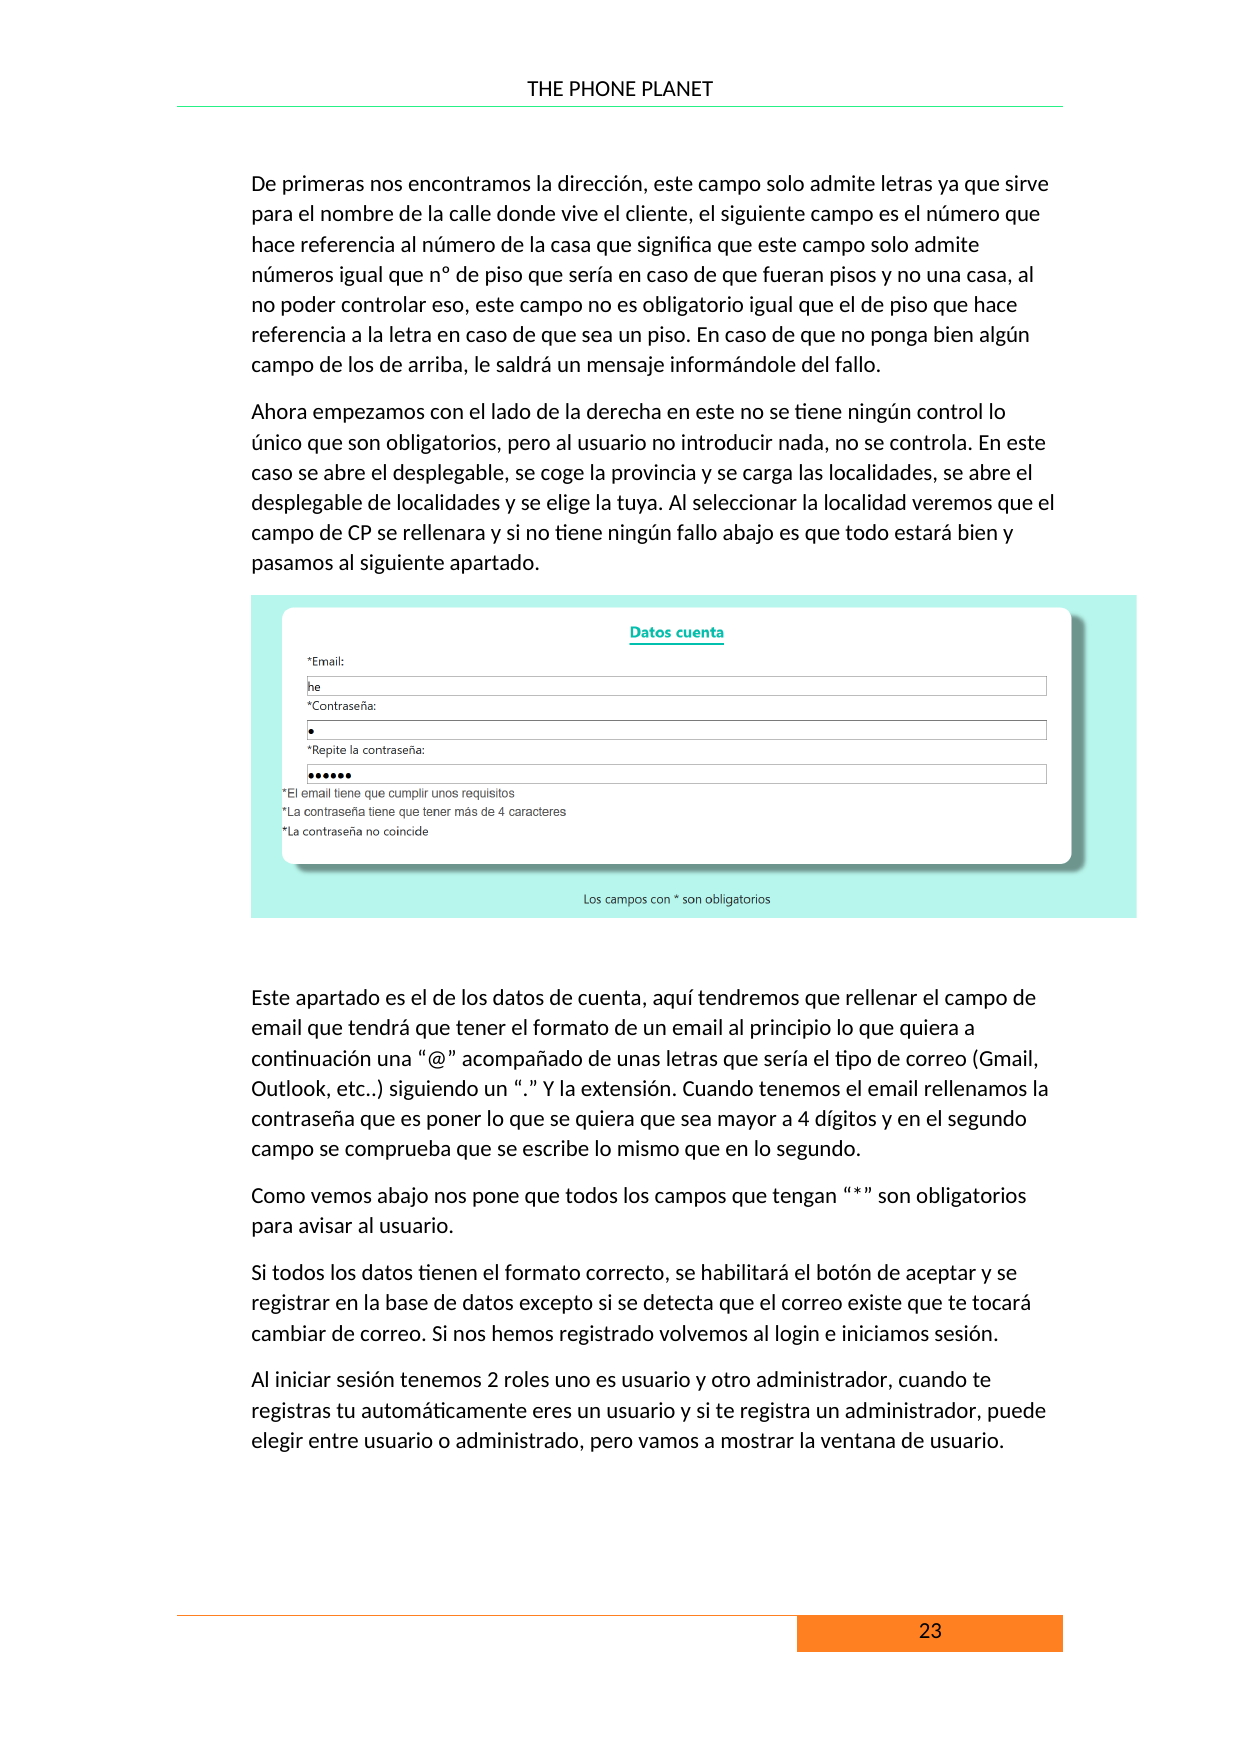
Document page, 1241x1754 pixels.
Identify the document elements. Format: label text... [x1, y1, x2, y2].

text Al iniciar sesión tenemos 2 roles uno es usuario y otro administrador, cuando te registras tu automáticamente eres un usuario y si te registra un administrador, puede elegir entre usuario o administrado, pero vamos a mostrar la ventana de usuario. [251, 1366, 1063, 1454]
text De primeras nos encontramos la dirección, este campo solo admite letras ya que sirve para el nombre de la calle donde vive el cliente, el siguiente campo es el número que hace referencia al número de la casa que significa que este campo solo admite números igual que nº de piso que sería en caso de que fueran pisos y no una casa, al no poder controlar eso, este campo no es obligatorio igual que el de piso que hace referencia a la letra en caso de que sea un piso. En caso de que no ponga bien algún campo de los de arriba, le saldrá un mensaje informándole del fallo. [251, 169, 1063, 378]
text Ahora empezamos con el lado de la derecha en este no se tiene ningún control lo único que son obligatorios, pero al usuario no introducir nada, no se controla. En este caso se abre el desplegable, se coge la provincia y se carga las localidades, se abre el desplegable de localidades y se elige la tuya. Al seleccionar la localidad veremos que el campo de CP se rellenara y si no tiene ningún fallo abajo es que todo estará bien y pasamos al siguiente apartado. [251, 397, 1063, 576]
text Si todos los datos tienen el formato correcto, se habilitará el botón de aceptar y se registrar en la base de datos excepto si se detecta que el correo existe que te tocará cambiar de correo. Si nos hemos registrado volvemos al login e iniciamos sesión. [251, 1258, 1063, 1347]
picture [251, 595, 1137, 918]
text Este apartado es el de los datos de cuenta, aquí tendremos que rellenar el campo de email que tendrá que tener el formato de un email al principio lo que quiera a continuación una “@” acompañado de unas letras que sería el tipo de correo (Gmail, Outlook, etc..) siguiendo un “.” Y la extensión. Cuando tenemos el email rellenamos la contraseña que es poner lo que se quiera que sea mayor a 4 dígitos y en el segundo campo se comprueba que se escribe lo mismo que en lo segundo. [251, 983, 1063, 1162]
text Como vemos abajo nos pone que todos los campos que tengan “*” son obligatorios para avisar al usuario. [251, 1181, 1063, 1239]
